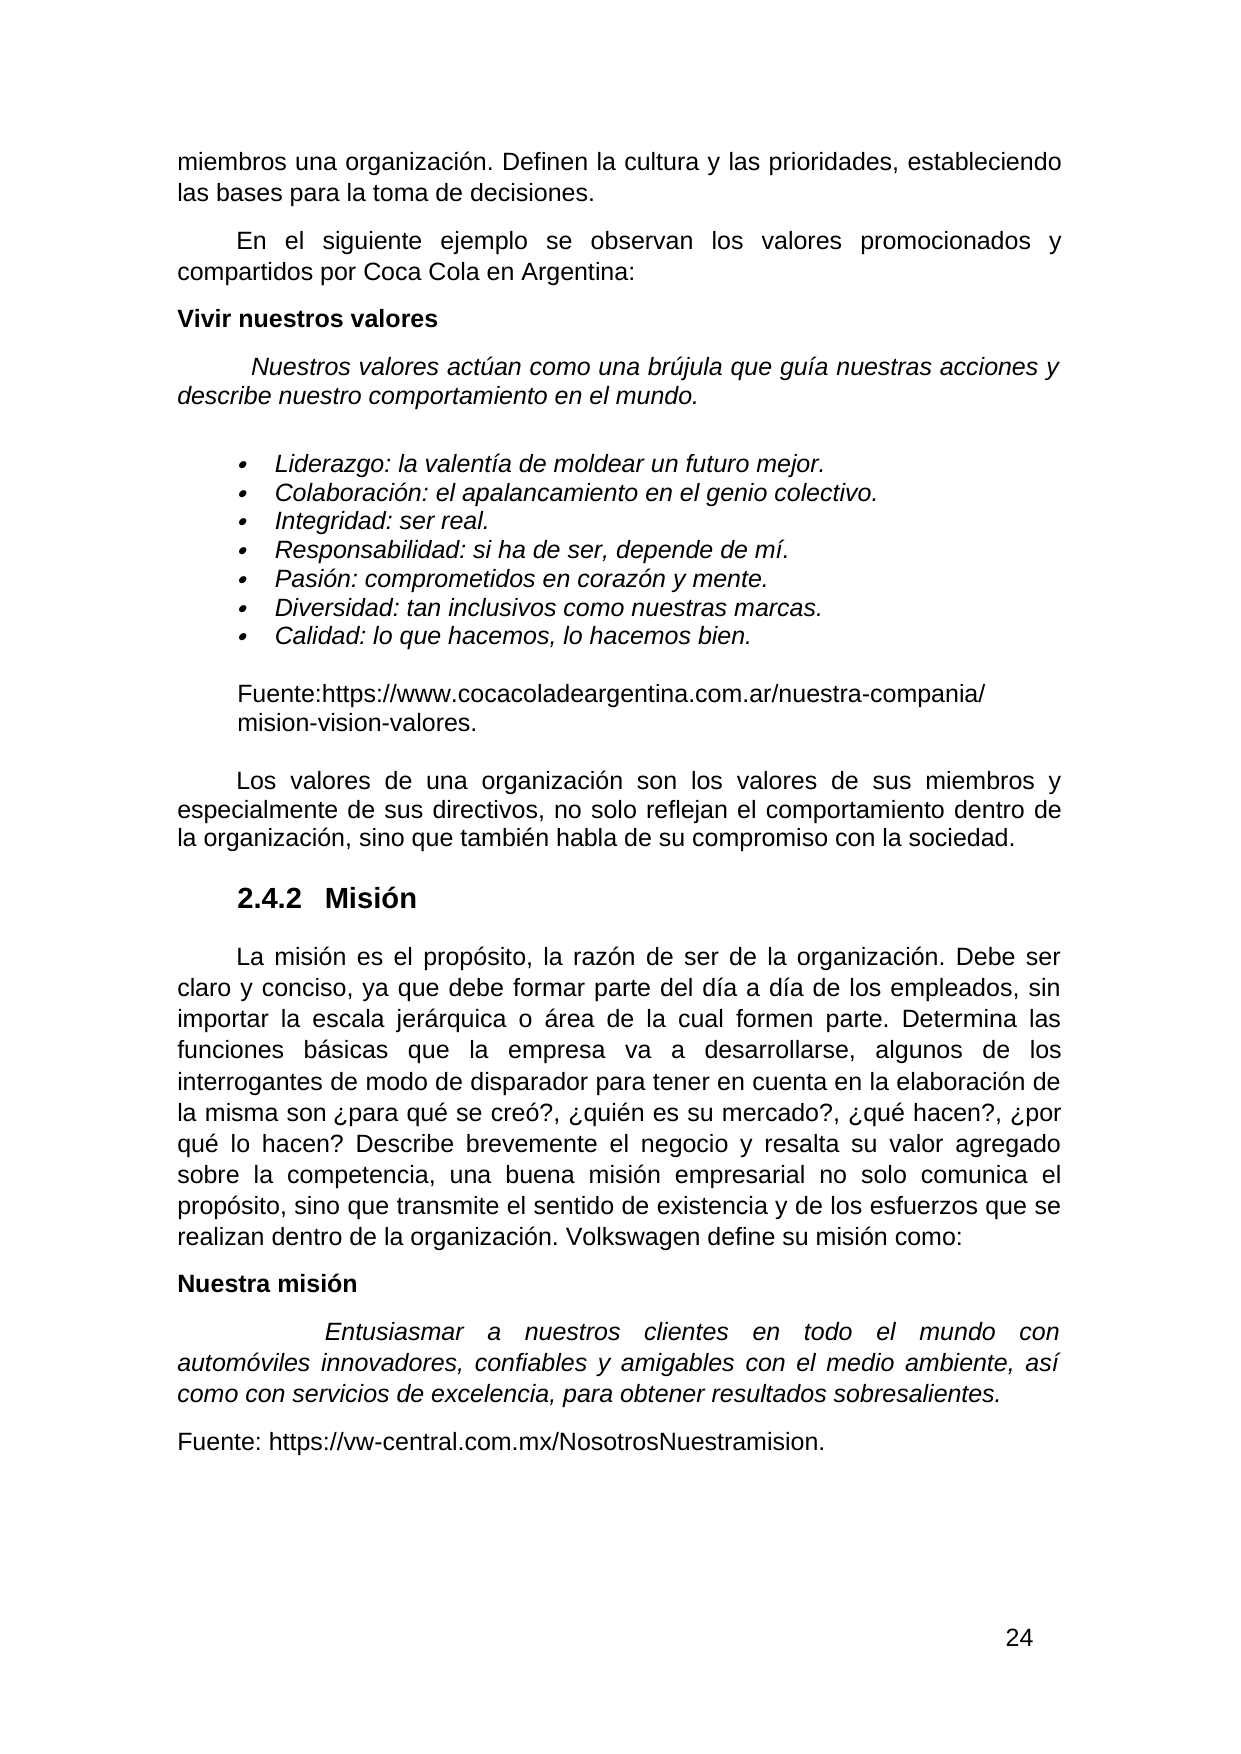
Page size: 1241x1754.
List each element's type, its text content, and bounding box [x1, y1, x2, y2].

subtitle 2.4.2 Misión [237, 881, 1033, 915]
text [177, 147, 1063, 207]
text Nuestros valores actúan como una brújula que guía nuestras acciones y describe nuestro comportamiento en el mundo. [177, 352, 1063, 410]
list Diversidad: tan inclusivos como nuestras marcas. [237, 592, 1063, 621]
text Fuente:https://www.cocacoladeargentina.com.ar/nuestra-compania/mision-vision-valores. [237, 679, 1063, 737]
list Pasión: comprometidos en corazón y mente. [237, 564, 1063, 592]
text Vivir nuestros valores [177, 304, 1063, 333]
text Nuestra misión [177, 1269, 1033, 1298]
text La misión es el propósito, la razón de ser de la organización. Debe ser claro y conciso, ya que debe formar parte del día a día de los empleados, sin importar la escala jerárquica o área de la cual formen parte. Determina las funciones básicas que la empresa va a desarrollarse, algunos de los interrogantes de modo de disparador para tener en cuenta en la elaboración de la misma son ¿para qué se creó?, ¿quién es su mercado?, ¿qué hacen?, ¿por qué lo hacen? Describe brevemente el negocio y resalta su valor agregado sobre la competencia, una buena misión empresarial no solo comunica el propósito, sino que transmite el sentido de existencia y de los esfuerzos que se realizan dentro de la organización. Volkswagen define su misión como: [177, 942, 1063, 1251]
list Responsabilidad: si ha de ser, depende de mí. [237, 535, 1063, 564]
text En el siguiente ejemplo se observan los valores promocionados y compartidos por Coca Cola en Argentina: [177, 226, 1063, 286]
text Entusiasmar a nuestros clientes en todo el mundo con automóviles innovadores, confiables y amigables con el medio ambiente, así como con servicios de excelencia, para obtener resultados sobresalientes. [177, 1317, 1063, 1408]
list Colaboración: el apalancamiento en el genio colectivo. [237, 477, 1063, 506]
list Integridad: ser real. [237, 506, 1063, 535]
text Los valores de una organización son los valores de sus miembros y especialmente de sus directivos, no solo reflejan el comportamiento dentro de la organización, sino que también habla de su compromiso con la sociedad. [177, 766, 1063, 852]
list Liderazgo: la valentía de moldear un futuro mejor. [237, 449, 1063, 477]
list Calidad: lo que hacemos, lo hacemos bien. [237, 621, 1063, 650]
text Fuente: https://vw-central.com.mx/NosotrosNuestramision. [177, 1427, 1033, 1456]
